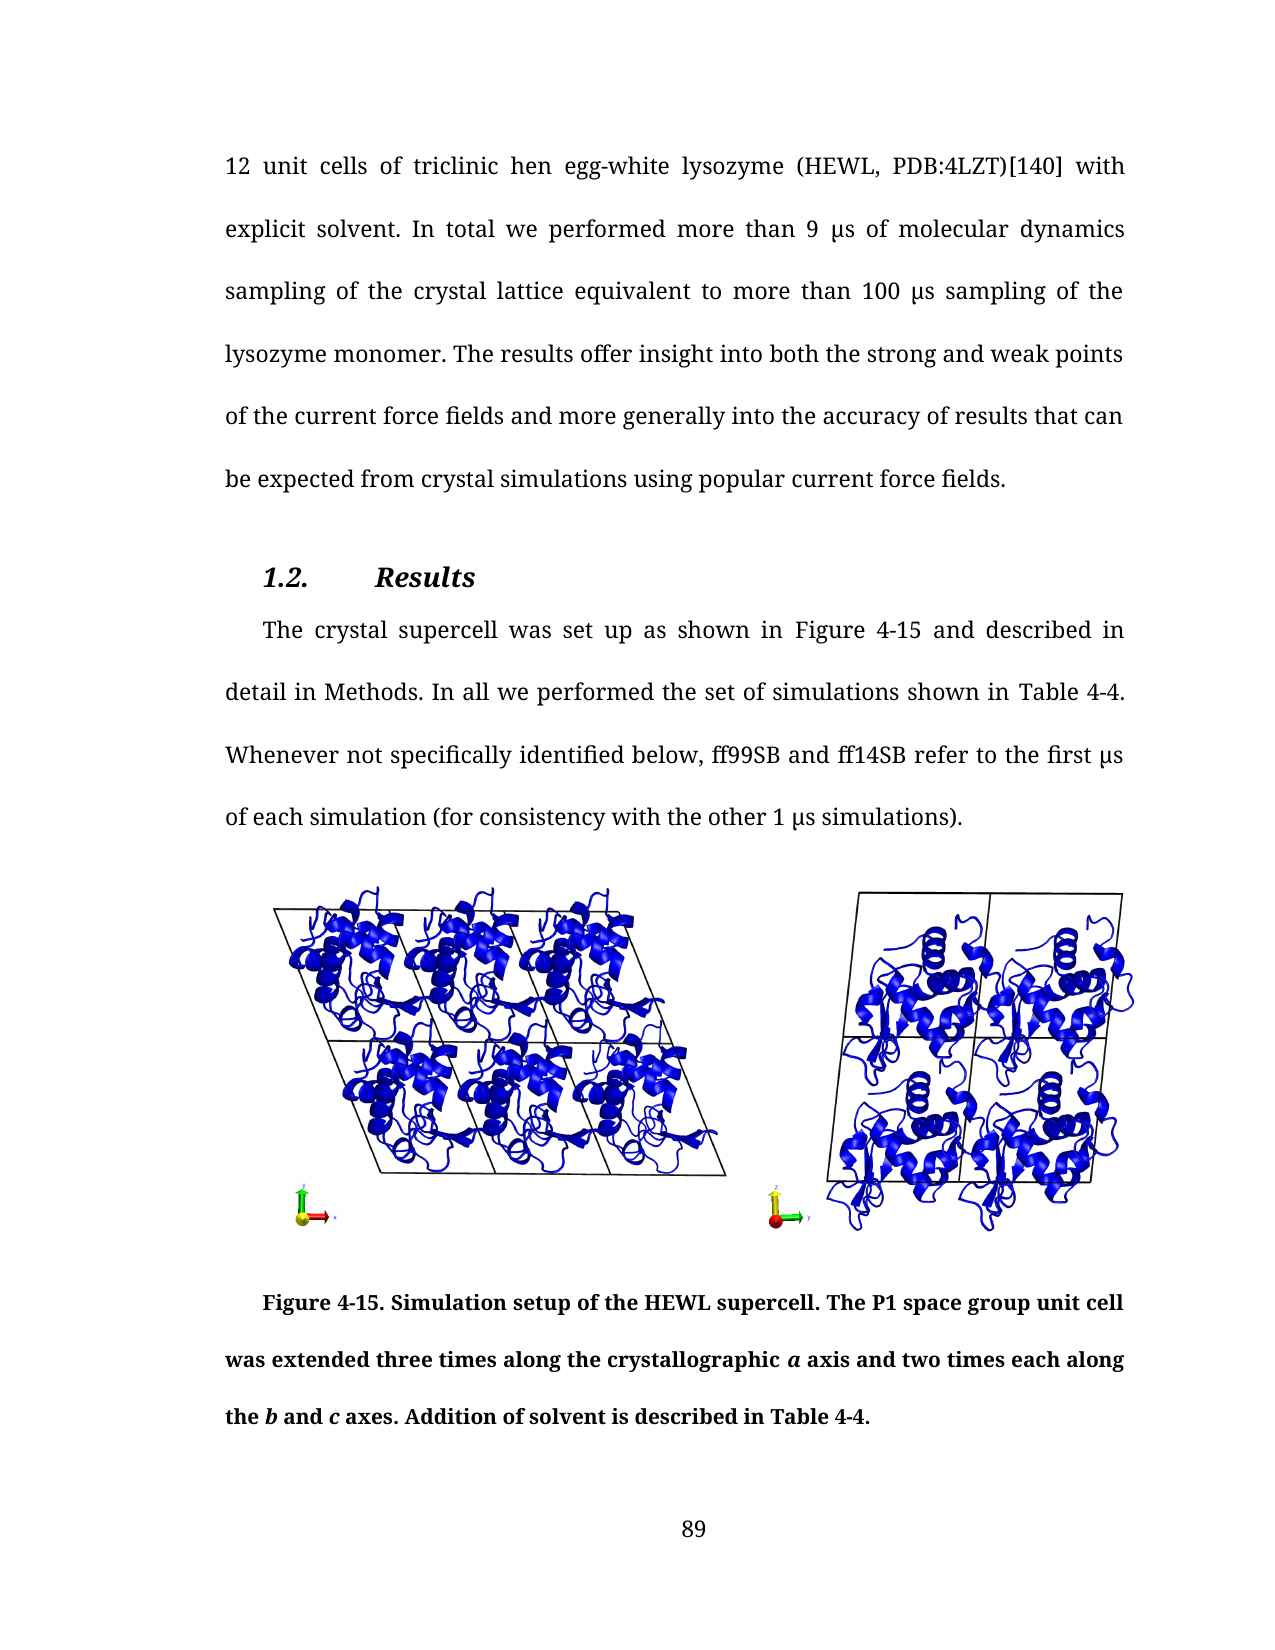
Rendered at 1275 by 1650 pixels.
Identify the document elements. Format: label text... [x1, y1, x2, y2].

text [225, 150, 1125, 494]
subtitle Results [225, 558, 1125, 595]
